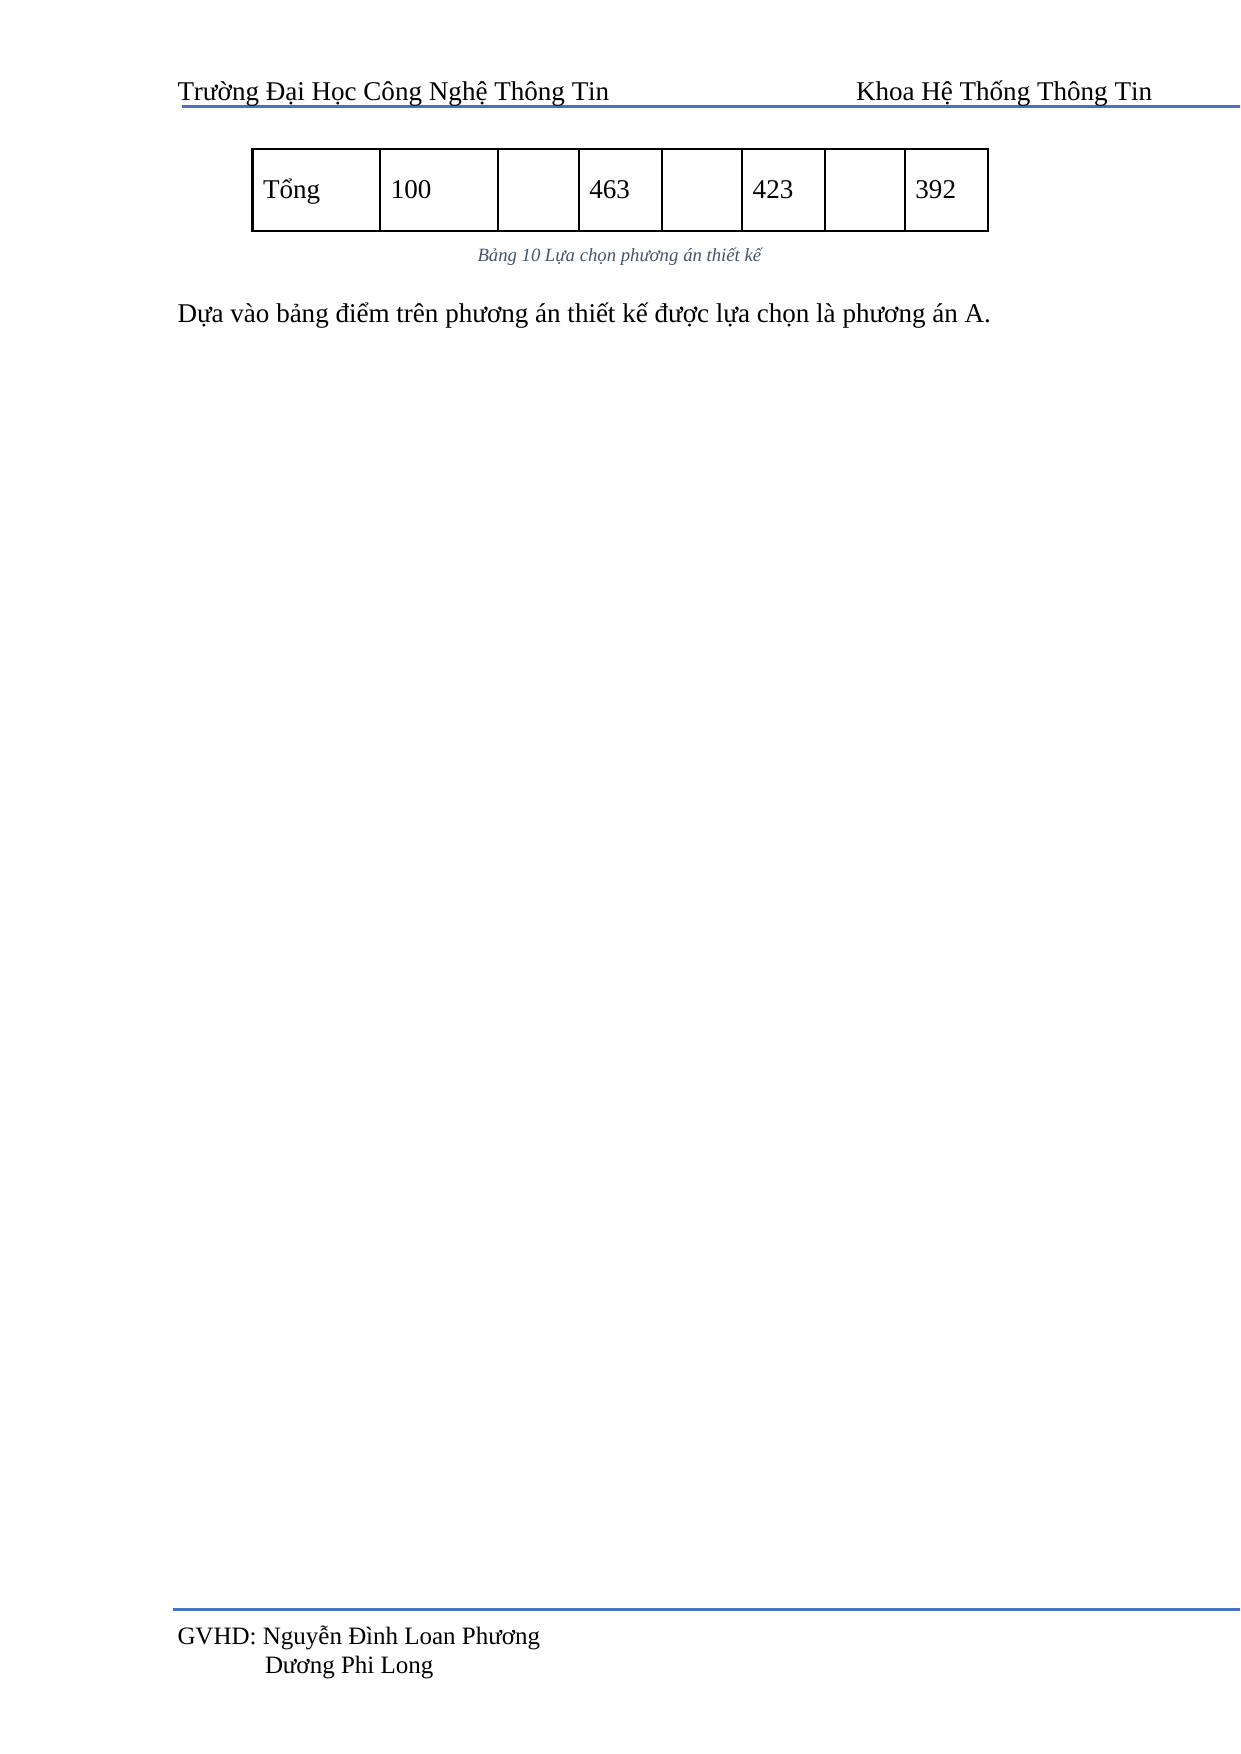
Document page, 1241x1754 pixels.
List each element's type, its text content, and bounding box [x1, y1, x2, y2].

table_cell 100 [381, 150, 497, 230]
table_cell 392 [906, 150, 987, 230]
table_cell [826, 150, 904, 230]
text Bảng 10 Lựa chọn phương án thiết kế [177, 244, 1063, 266]
table_cell 463 [580, 150, 661, 230]
table_cell Tổng [254, 150, 379, 230]
table_cell [499, 150, 578, 230]
table_cell [663, 150, 741, 230]
table_cell 423 [743, 150, 824, 230]
text Dựa vào bảng điểm trên phương án thiết kế được lựa chọn là phương án A. [177, 297, 1063, 329]
